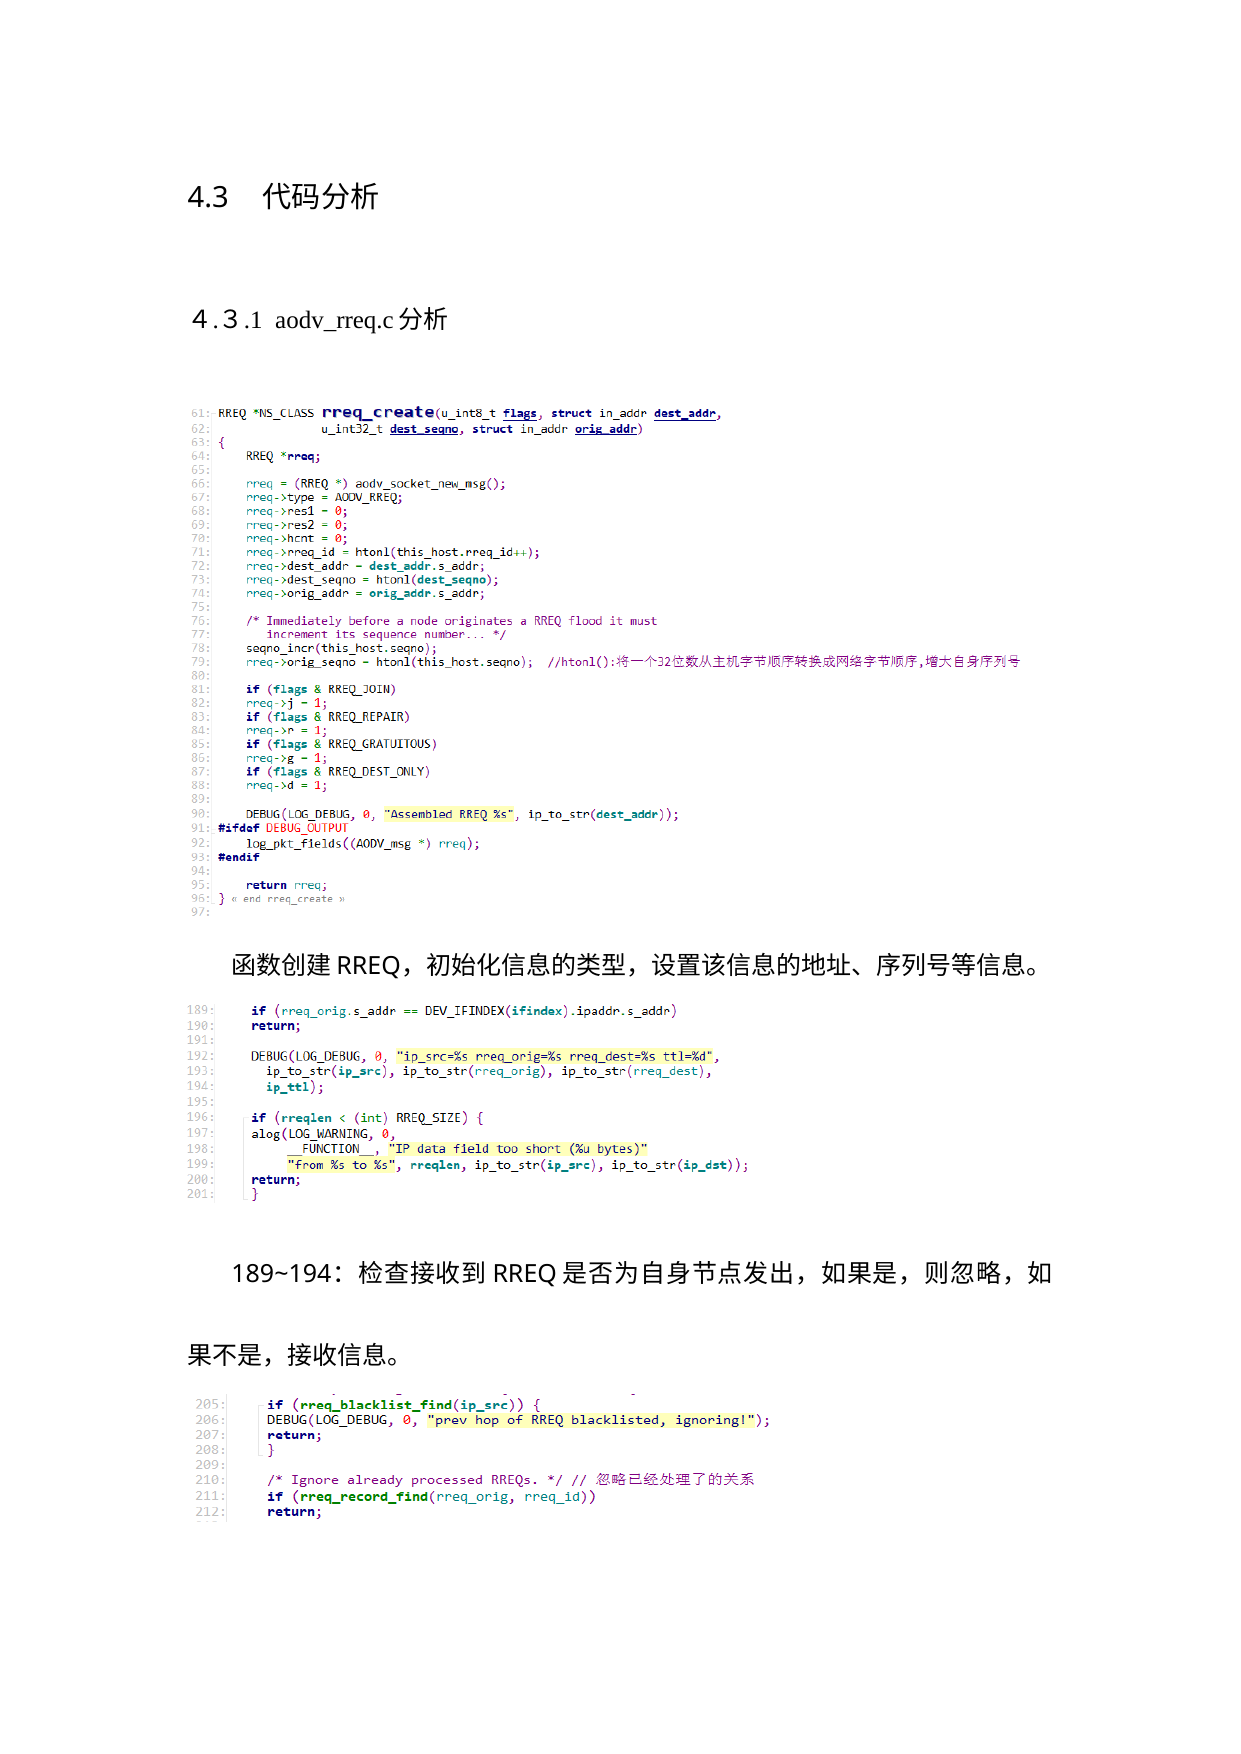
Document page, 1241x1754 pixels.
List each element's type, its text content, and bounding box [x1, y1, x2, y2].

picture [187, 1004, 783, 1203]
subtitle 代码分析 [187, 162, 1053, 227]
subtitle ４.３.1 aodv_rreq.c分析 [187, 285, 1053, 350]
picture [187, 403, 1053, 920]
picture [187, 1394, 798, 1522]
text 189~194：检查接收到RREQ是否为自身节点发出，如果是，则忽略，如果不是，接收信息。 [187, 1239, 1053, 1386]
text 函数创建RREQ，初始化信息的类型，设置该信息的地址、序列号等信息。 [187, 931, 1053, 996]
